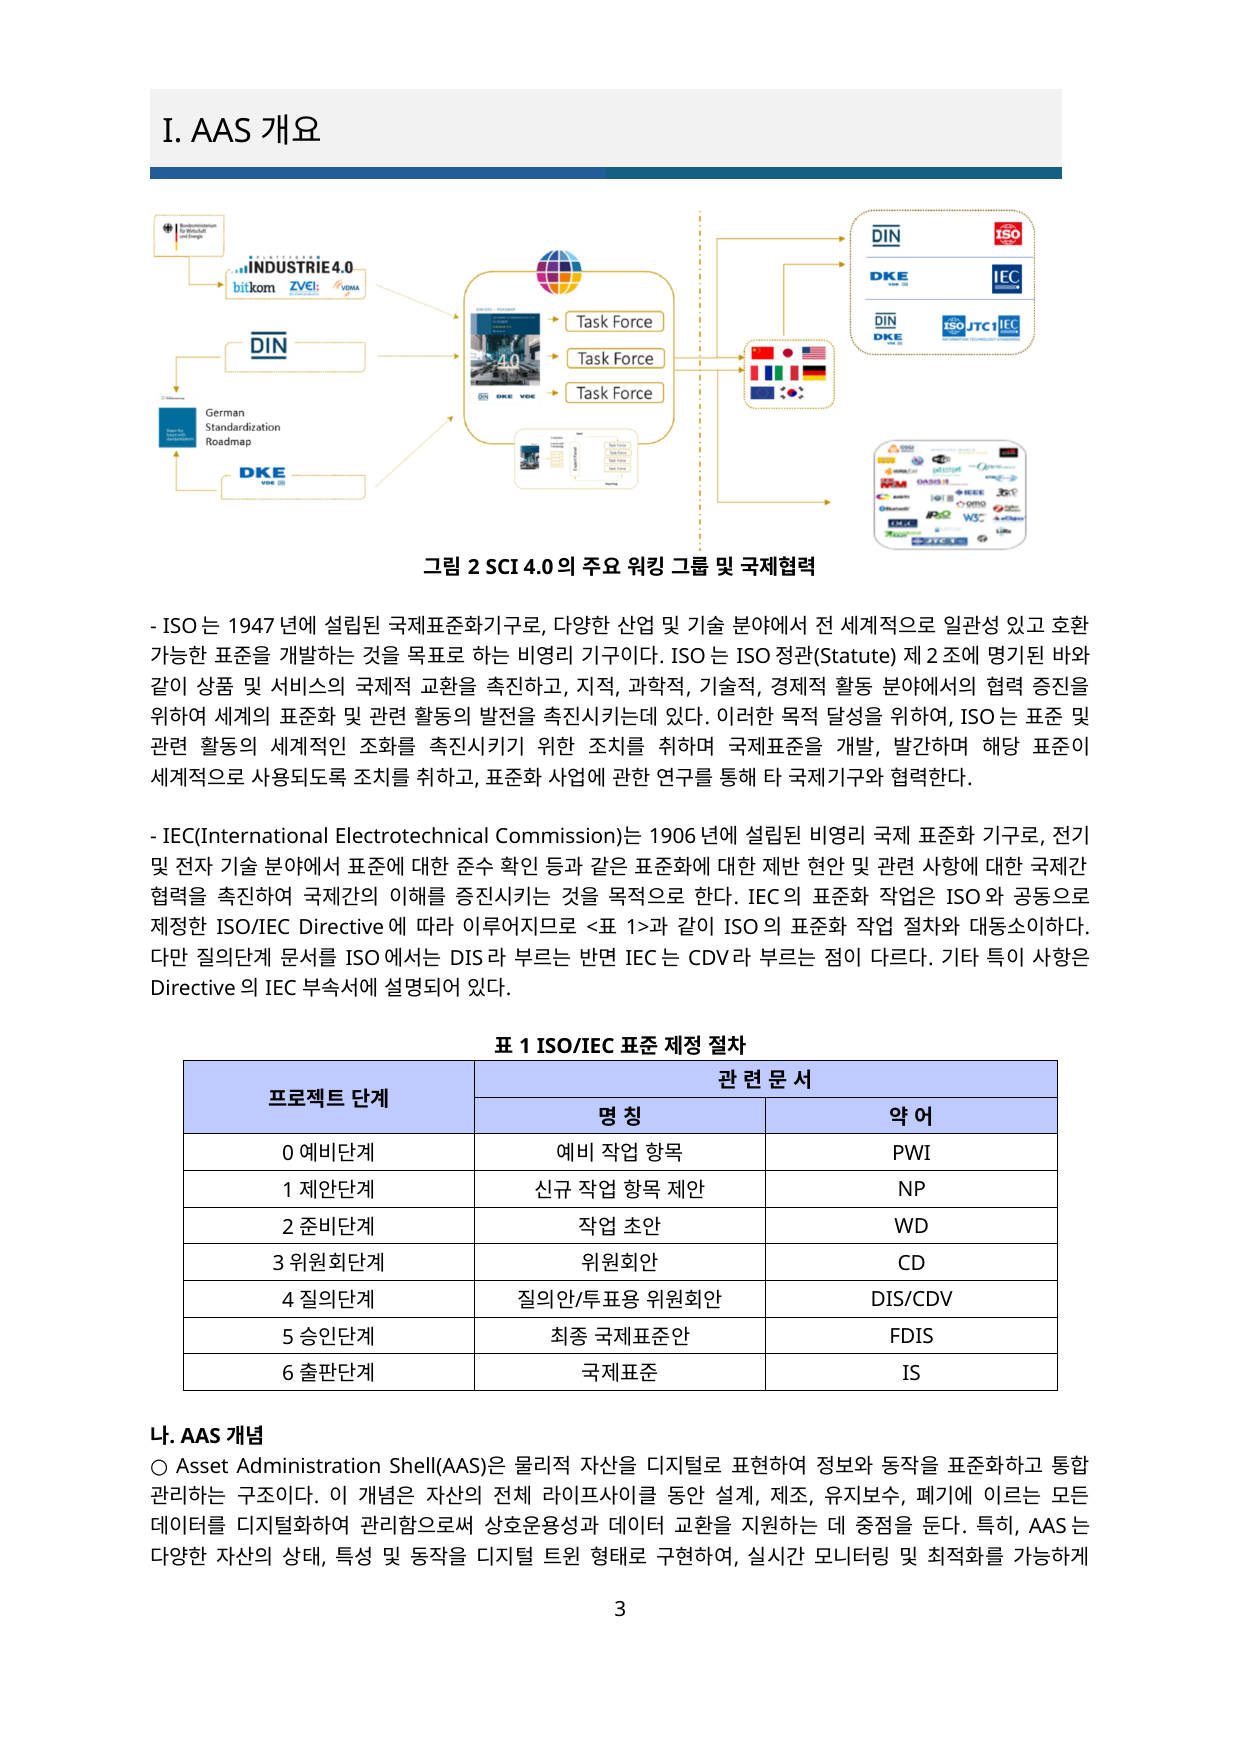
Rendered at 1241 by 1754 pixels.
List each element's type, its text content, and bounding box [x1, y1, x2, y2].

table_cell 6 출판단계 [184, 1354, 474, 1390]
text 나. AAS 개념 [150, 1419, 1090, 1449]
table_cell IS [766, 1354, 1057, 1390]
table_cell 3 위원회단계 [184, 1244, 474, 1280]
table_cell 위원회안 [475, 1244, 765, 1280]
table_cell 4 질의단계 [184, 1281, 474, 1317]
table_header 프로젝트 단계 [184, 1061, 474, 1133]
table_cell NP [766, 1171, 1057, 1207]
picture [150, 207, 1035, 551]
table_cell WD [766, 1208, 1057, 1243]
table_cell 국제표준 [475, 1354, 765, 1390]
table_cell 약 어 [766, 1098, 1057, 1133]
table_cell 5 승인단계 [184, 1318, 474, 1353]
table_cell 예비 작업 항목 [475, 1134, 765, 1170]
table_cell FDIS [766, 1318, 1057, 1353]
table_cell 작업 초안 [475, 1208, 765, 1243]
table_cell DIS/CDV [766, 1281, 1057, 1317]
table_cell 명 칭 [475, 1098, 765, 1133]
table_cell 신규 작업 항목 제안 [475, 1171, 765, 1207]
table_cell 질의안/투표용 위원회안 [475, 1281, 765, 1317]
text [150, 1449, 1090, 1570]
table_header 관 련 문 서 [475, 1061, 1057, 1097]
table_cell PWI [766, 1134, 1057, 1170]
table_cell 0 예비단계 [184, 1134, 474, 1170]
text - ISO는 1947년에 설립된 국제표준화기구로, 다양한 산업 및 기술 분야에서 전 세계적으로 일관성 있고 호환 가능한 표준을 개발하는 것을 목표로 하는 비영리 기구이다. ISO는 ISO정관(Statute) 제2조에 명기된 바와 같이 상품 및 서비스의 국제적 교환을 촉진하고, 지적, 과학적, 기술적, 경제적 활동 분야에서의 협력 증진을 위하여 세계의 표준화 및 관련 활동의 발전을 촉진시키는데 있다. 이러한 목적 달성을 위하여, ISO는 표준 및 관련 활동의 세계적인 조화를 촉진시키기 위한 조치를 취하며 국제표준을 개발, 발간하며 해당 표준이 세계적으로 사용되도록 조치를 취하고, 표준화 사업에 관한 연구를 통해 타 국제기구와 협력한다. - IEC(International Electrotechnical Commission)는 1906년에 설립된 비영리 국제 표준화 기구로, 전기 및 전자 기술 분야에서 표준에 대한 준수 확인 등과 같은 표준화에 대한 제반 현안 및 관련 사항에 대한 국제간 협력을 촉진하여 국제간의 이해를 증진시키는 것을 목적으로 한다. IEC의 표준화 작업은 ISO와 공동으로 제정한 ISO/IEC Directive에 따라 이루어지므로 <표 1>과 같이 ISO의 표준화 작업 절차와 대동소이하다. 다만 질의단계 문서를 ISO에서는 DIS라 부르는 반면 IEC는 CDV라 부르는 점이 다르다. 기타 특이 사항은 Directive의 IEC 부속서에 설명되어 있다. [150, 609, 1090, 1001]
table_cell 1 제안단계 [184, 1171, 474, 1207]
table_cell 최종 국제표준안 [475, 1318, 765, 1353]
table_cell CD [766, 1244, 1057, 1280]
table_cell 2 준비단계 [184, 1208, 474, 1243]
